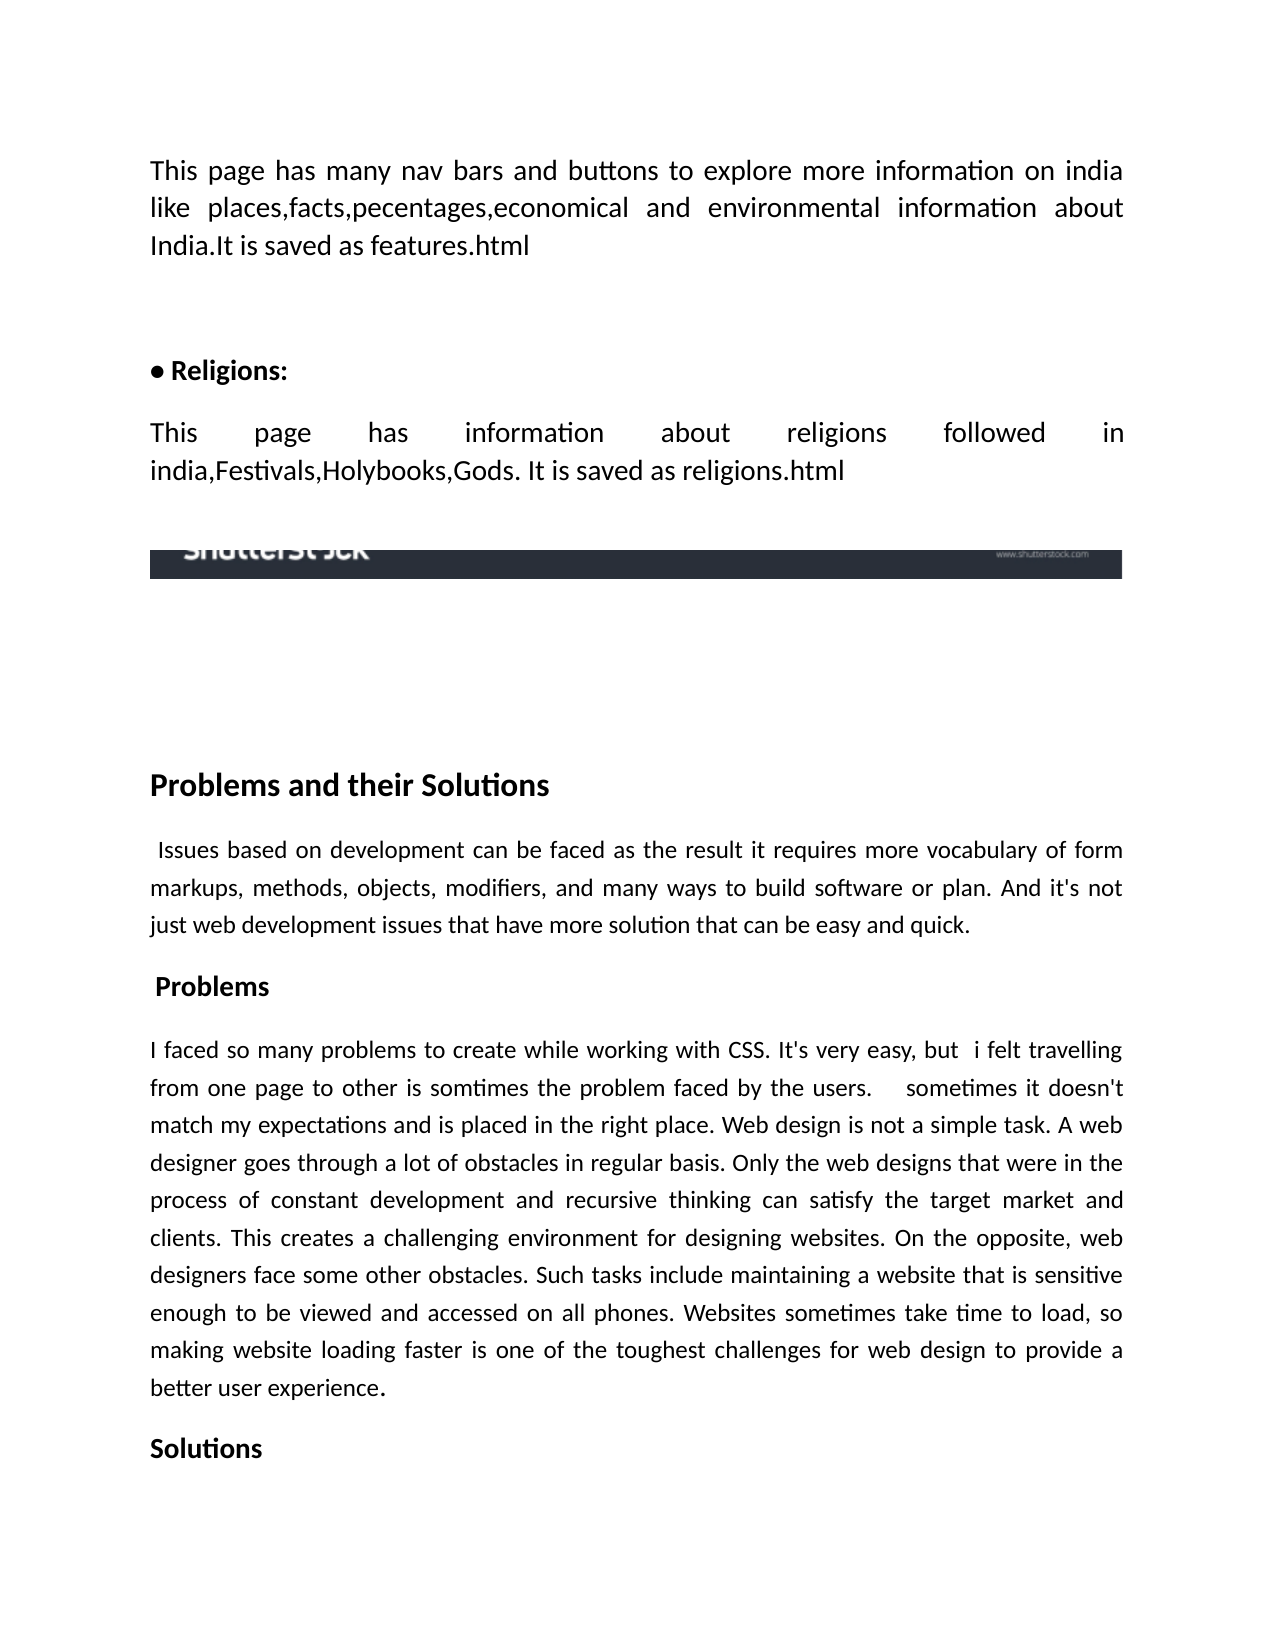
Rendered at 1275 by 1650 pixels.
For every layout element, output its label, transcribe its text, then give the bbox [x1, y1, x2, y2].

text This page has information about religions followed in india,Festivals,Holybooks,Gods. It is saved as religions.html [150, 412, 1125, 487]
text This page has many nav bars and buttons to explore more information on india like places,facts,pecentages,economical and environmental information about India.It is saved as features.html [150, 150, 1125, 262]
text Problems [150, 966, 1125, 1004]
text Solutions [150, 1429, 1125, 1466]
text • Religions: [150, 350, 1125, 387]
text Problems and their Solutions [150, 766, 1125, 804]
text I faced so many problems to create while working with CSS. It's very easy, but i felt travelling from one page to other is somtimes the problem faced by the users. sometimes it doesn't match my expectations and is placed in the right place. Web design is not a simple task. A web designer goes through a lot of obstacles in regular basis. Only the web designs that were in the process of constant development and recursive thinking can satisfy the target market and clients. This creates a challenging environment for designing websites. On the opposite, web designers face some other obstacles. Such tasks include maintaining a website that is sensitive enough to be viewed and accessed on all phones. Websites sometimes take time to load, so making website loading faster is one of the toughest challenges for web design to provide a better user experience. [150, 1029, 1125, 1404]
text Issues based on development can be faced as the result it requires more vocabulary of form markups, methods, objects, modifiers, and many ways to build software or plan. And it's not just web development issues that have more solution that can be easy and quick. [150, 829, 1125, 941]
